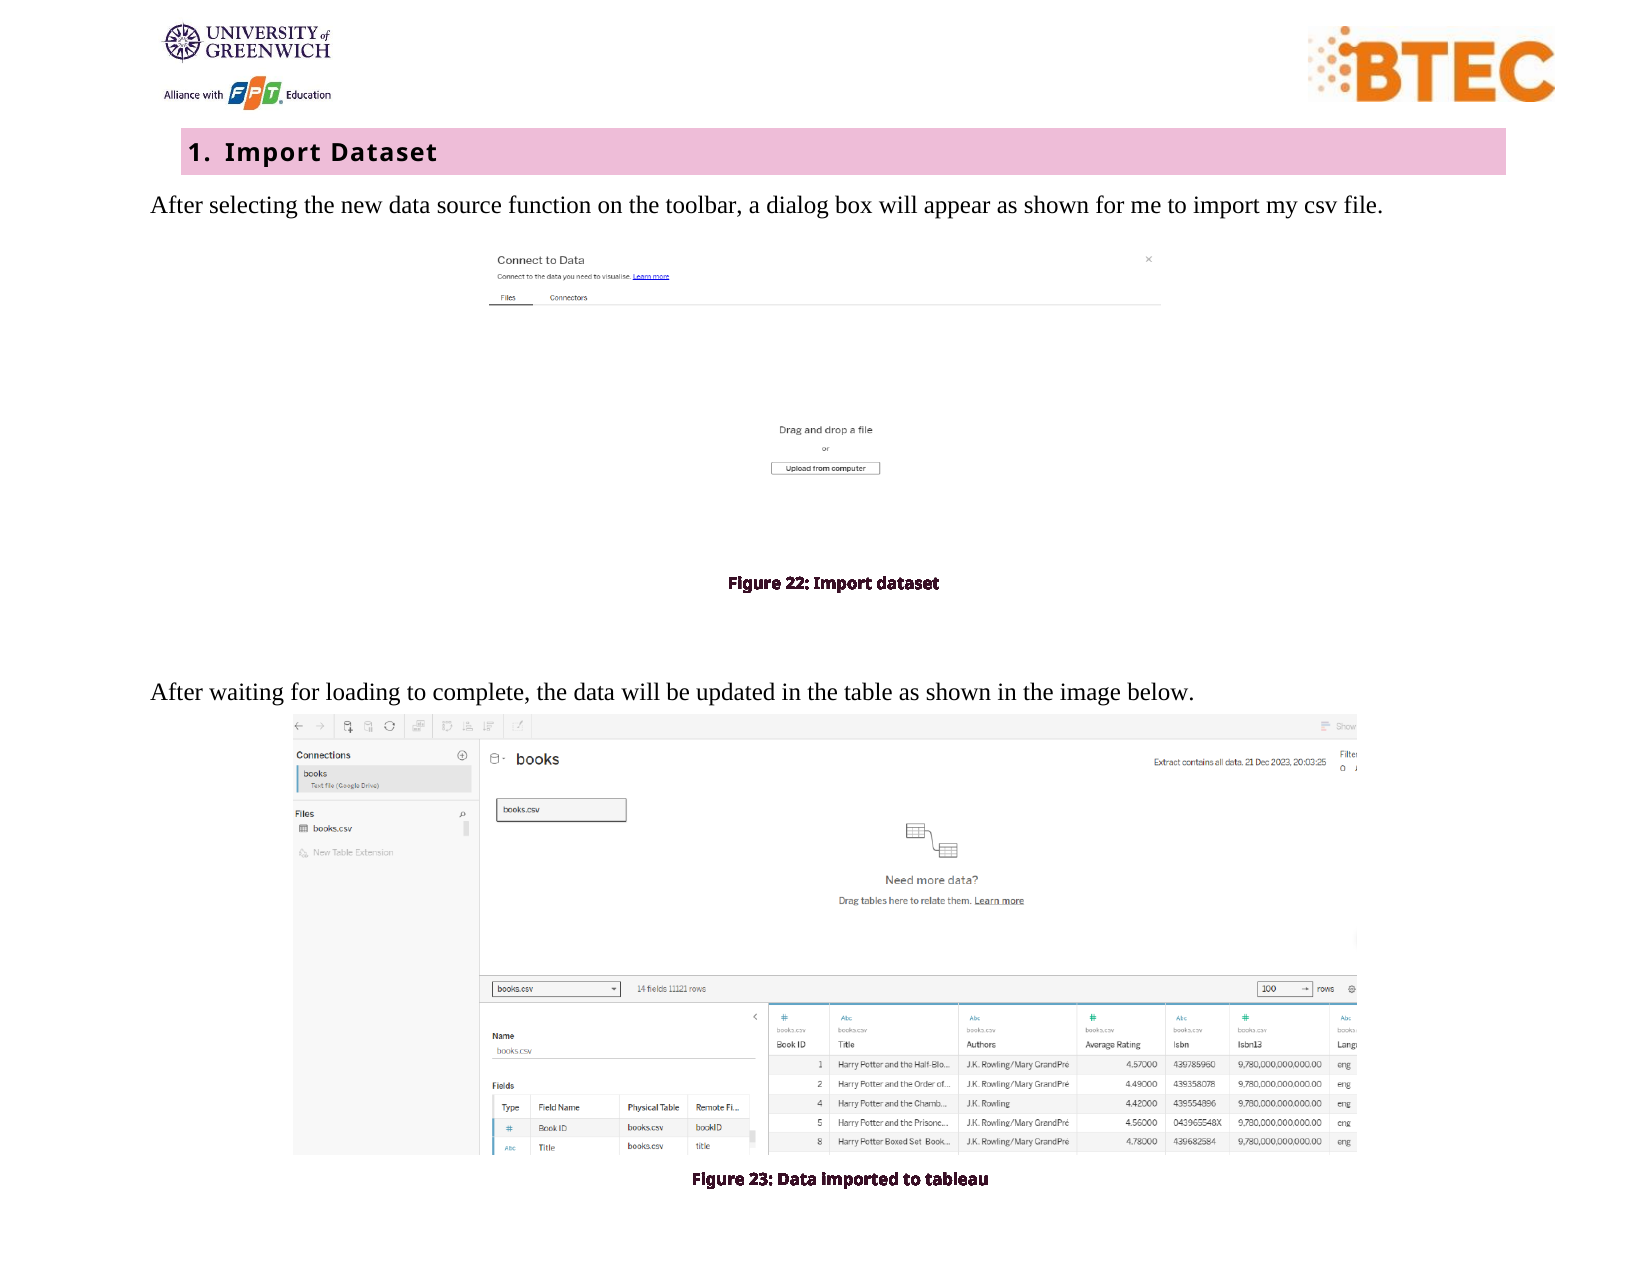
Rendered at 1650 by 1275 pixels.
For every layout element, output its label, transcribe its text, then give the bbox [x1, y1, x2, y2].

subtitle Import Dataset [188, 134, 1500, 168]
picture [489, 246, 1161, 590]
picture [293, 714, 1357, 1155]
text After selecting the new data source function on the toolbar, a dialog box will appear as shown for me to import my csv file. [150, 190, 1500, 219]
picture [1307, 26, 1555, 102]
picture [150, 9, 343, 121]
text After waiting for loading to complete, the data will be updated in the table as shown in the image below. [150, 677, 1500, 706]
